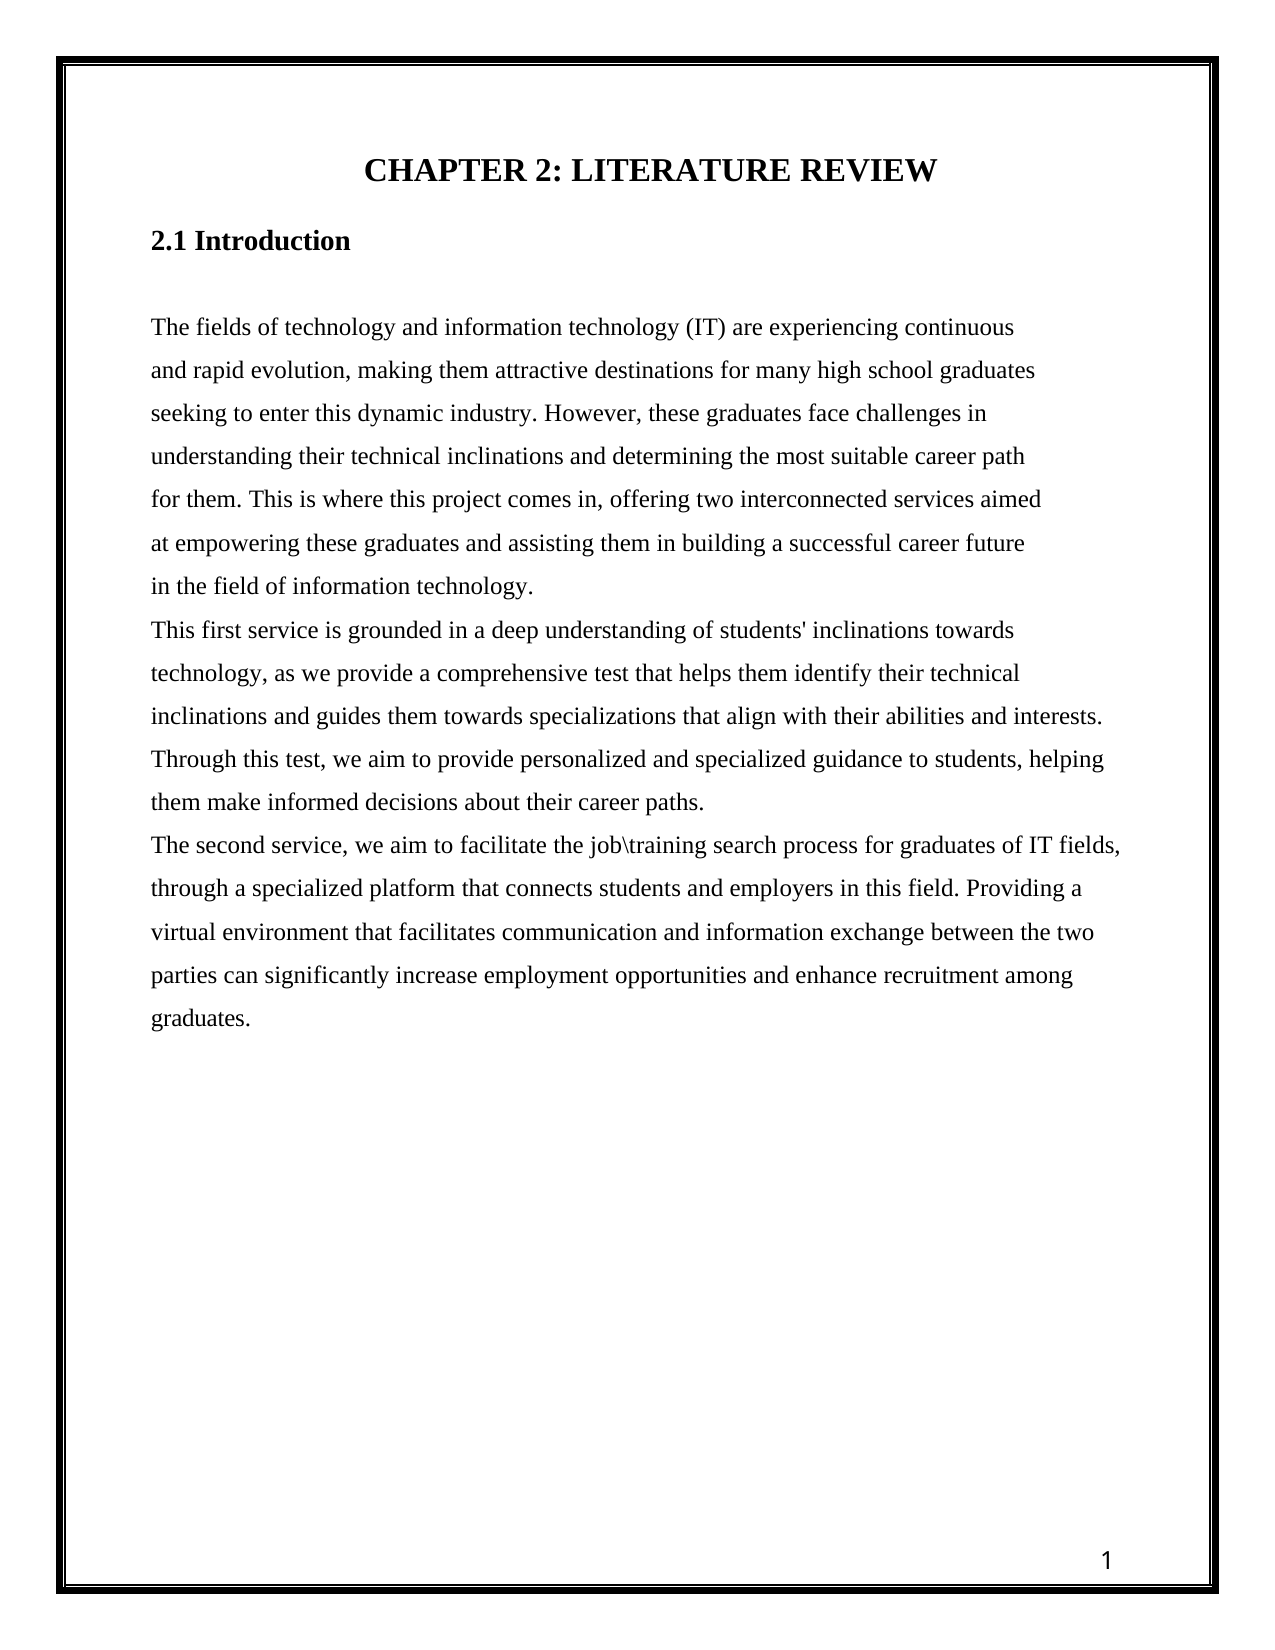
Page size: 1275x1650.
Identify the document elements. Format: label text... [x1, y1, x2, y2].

subtitle CHAPTER 2: LITERATURE REVIEW [176, 150, 1126, 188]
text This first service is grounded in a deep understanding of students' inclinations towards technology, as we provide a comprehensive test that helps them identify their technical inclinations and guides them towards specializations that align with their abilities and interests. Through this test, we aim to provide personalized and specialized guidance to students, helping them make informed decisions about their career paths. [151, 615, 1121, 816]
text The fields of technology and information technology (IT) are experiencing continuous and rapid evolution, making them attractive destinations for many high school graduates seeking to enter this dynamic industry. However, these graduates face challenges in understanding their technical inclinations and determining the most suitable career path for them. This is where this project comes in, offering two interconnected services aimed at empowering these graduates and assisting them in building a successful career future in the field of information technology. [151, 312, 1043, 599]
text The second service, we aim to facilitate the job\training search process for graduates of IT fields, through a specialized platform that connects students and employers in this field. Providing a virtual environment that facilitates communication and information exchange between the two parties can significantly increase employment opportunities and enhance recruitment among graduates. [151, 830, 1121, 1032]
subtitle Introduction [151, 223, 1200, 256]
